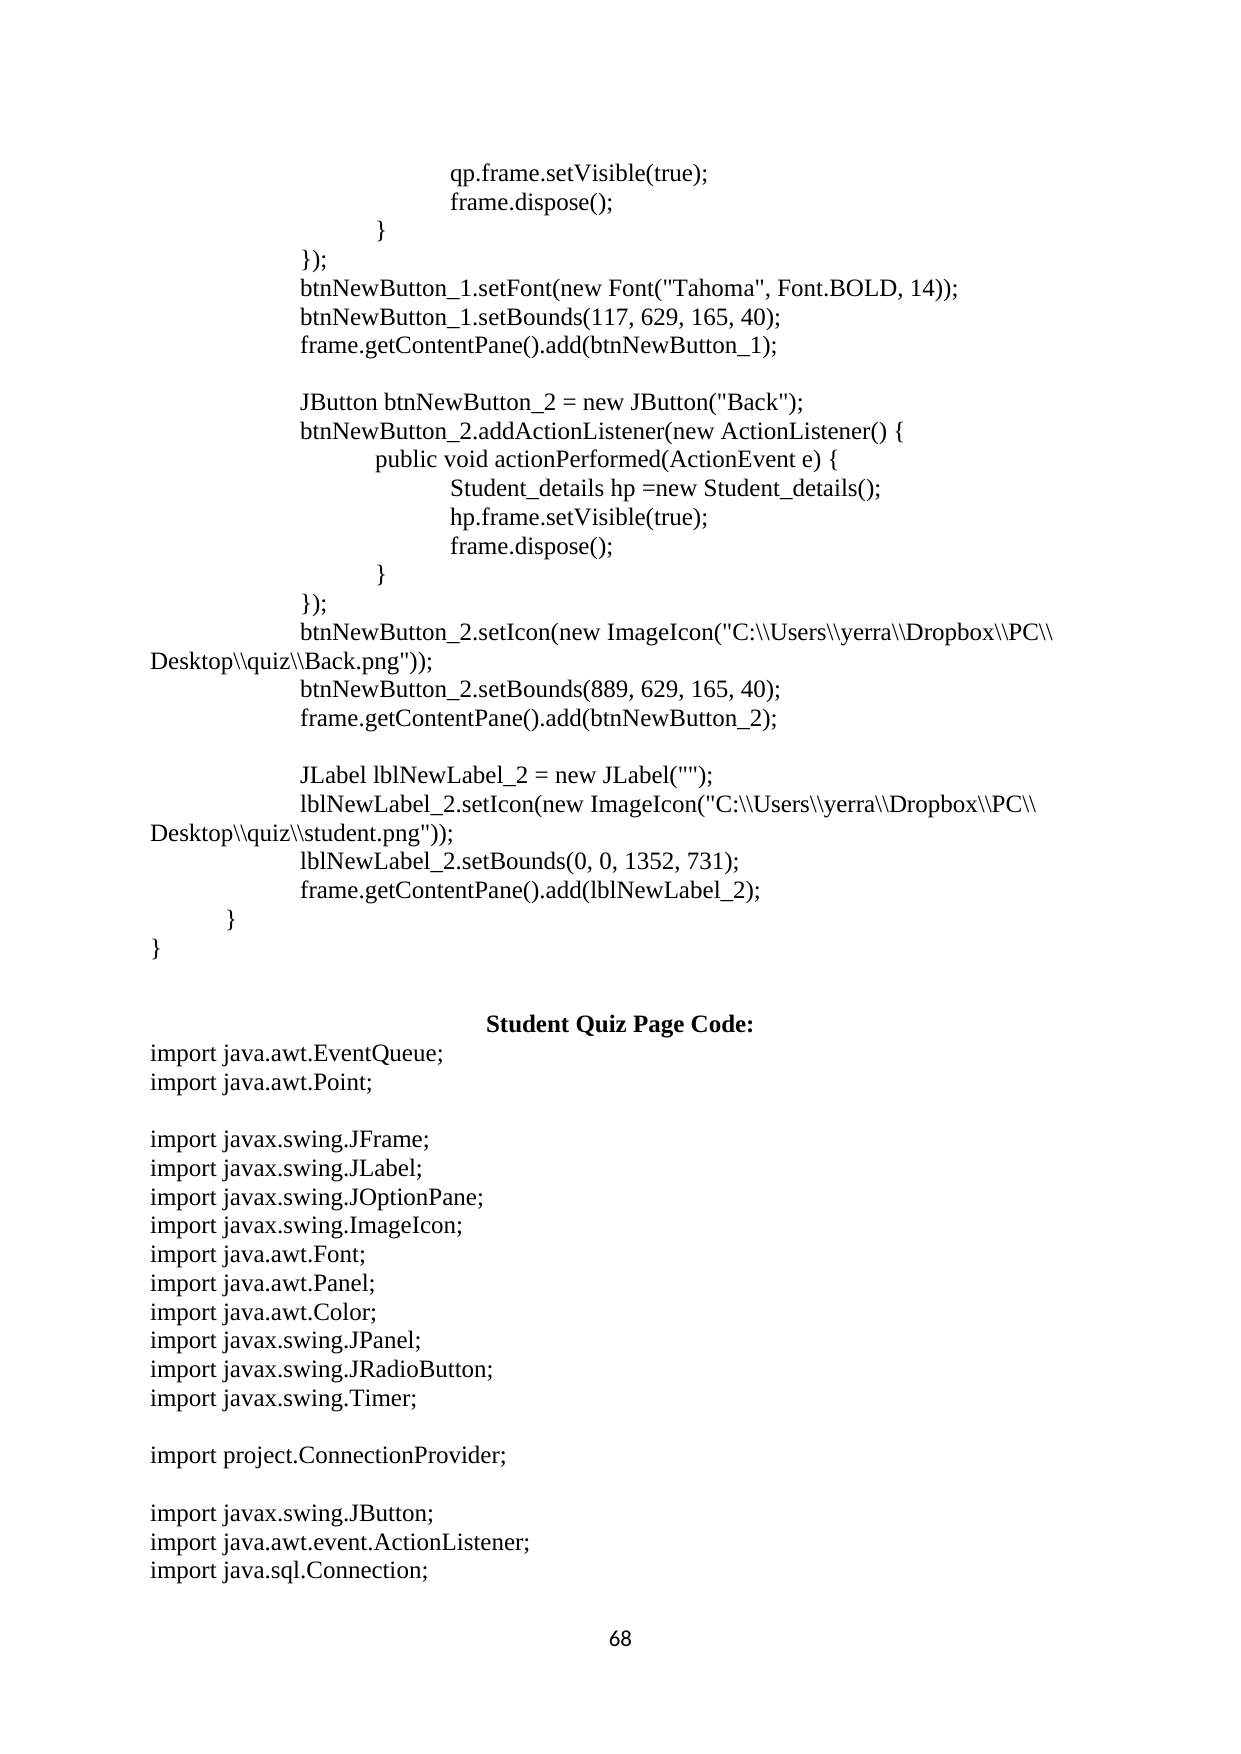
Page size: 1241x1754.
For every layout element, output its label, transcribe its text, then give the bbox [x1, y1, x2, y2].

text lblNewLabel_2.setIcon(new ImageIcon("C:\\Users\\yerra\\Dropbox\\PC\\Desktop\\quiz\\student.png")); [150, 789, 1090, 846]
text btnNewButton_2.setBounds(889, 629, 165, 40); [150, 674, 1090, 703]
text import javax.swing.ImageIcon; [150, 1210, 1090, 1239]
text import java.awt.EventQueue; [150, 1038, 1090, 1067]
text hp.frame.setVisible(true); [150, 502, 1090, 531]
text import java.awt.event.ActionListener; [150, 1527, 1090, 1555]
text btnNewButton_2.setIcon(new ImageIcon("C:\\Users\\yerra\\Dropbox\\PC\\Desktop\\quiz\\Back.png")); [150, 617, 1090, 674]
text }); [150, 588, 1090, 617]
text frame.dispose(); [150, 187, 1090, 215]
text frame.getContentPane().add(btnNewButton_1); [150, 330, 1090, 359]
text Student_details hp =new Student_details(); [150, 473, 1090, 502]
text frame.getContentPane().add(btnNewButton_2); [150, 703, 1090, 732]
text qp.frame.setVisible(true); [150, 158, 1090, 187]
text import java.awt.Point; [150, 1067, 1090, 1095]
text import java.awt.Panel; [150, 1268, 1090, 1297]
text }); [150, 244, 1090, 273]
text } [150, 559, 1090, 588]
text import javax.swing.JPanel; [150, 1325, 1090, 1354]
text frame.dispose(); [150, 531, 1090, 559]
text btnNewButton_1.setBounds(117, 629, 165, 40); [150, 302, 1090, 330]
text import javax.swing.JButton; [150, 1498, 1090, 1527]
text Student Quiz Page Code: [150, 1009, 1090, 1038]
text } [150, 904, 1090, 933]
text frame.getContentPane().add(lblNewLabel_2); [150, 875, 1090, 904]
text btnNewButton_2.addActionListener(new ActionListener() { [150, 416, 1090, 444]
text import javax.swing.JFrame; [150, 1124, 1090, 1153]
text import javax.swing.JOptionPane; [150, 1182, 1090, 1210]
text btnNewButton_1.setFont(new Font("Tahoma", Font.BOLD, 14)); [150, 273, 1090, 302]
text JLabel lblNewLabel_2 = new JLabel(""); [150, 760, 1090, 789]
text import java.awt.Font; [150, 1239, 1090, 1268]
text } [150, 933, 1090, 961]
text import java.awt.Color; [150, 1297, 1090, 1325]
text public void actionPerformed(ActionEvent e) { [150, 444, 1090, 473]
text JButton btnNewButton_2 = new JButton("Back"); [150, 387, 1090, 416]
text import java.sql.Connection; [150, 1555, 1090, 1584]
text import javax.swing.JRadioButton; [150, 1354, 1090, 1383]
text import javax.swing.JLabel; [150, 1153, 1090, 1182]
text import javax.swing.Timer; [150, 1383, 1090, 1412]
text } [150, 215, 1090, 244]
text import project.ConnectionProvider; [150, 1440, 1090, 1469]
text lblNewLabel_2.setBounds(0, 0, 1352, 731); [150, 846, 1090, 875]
